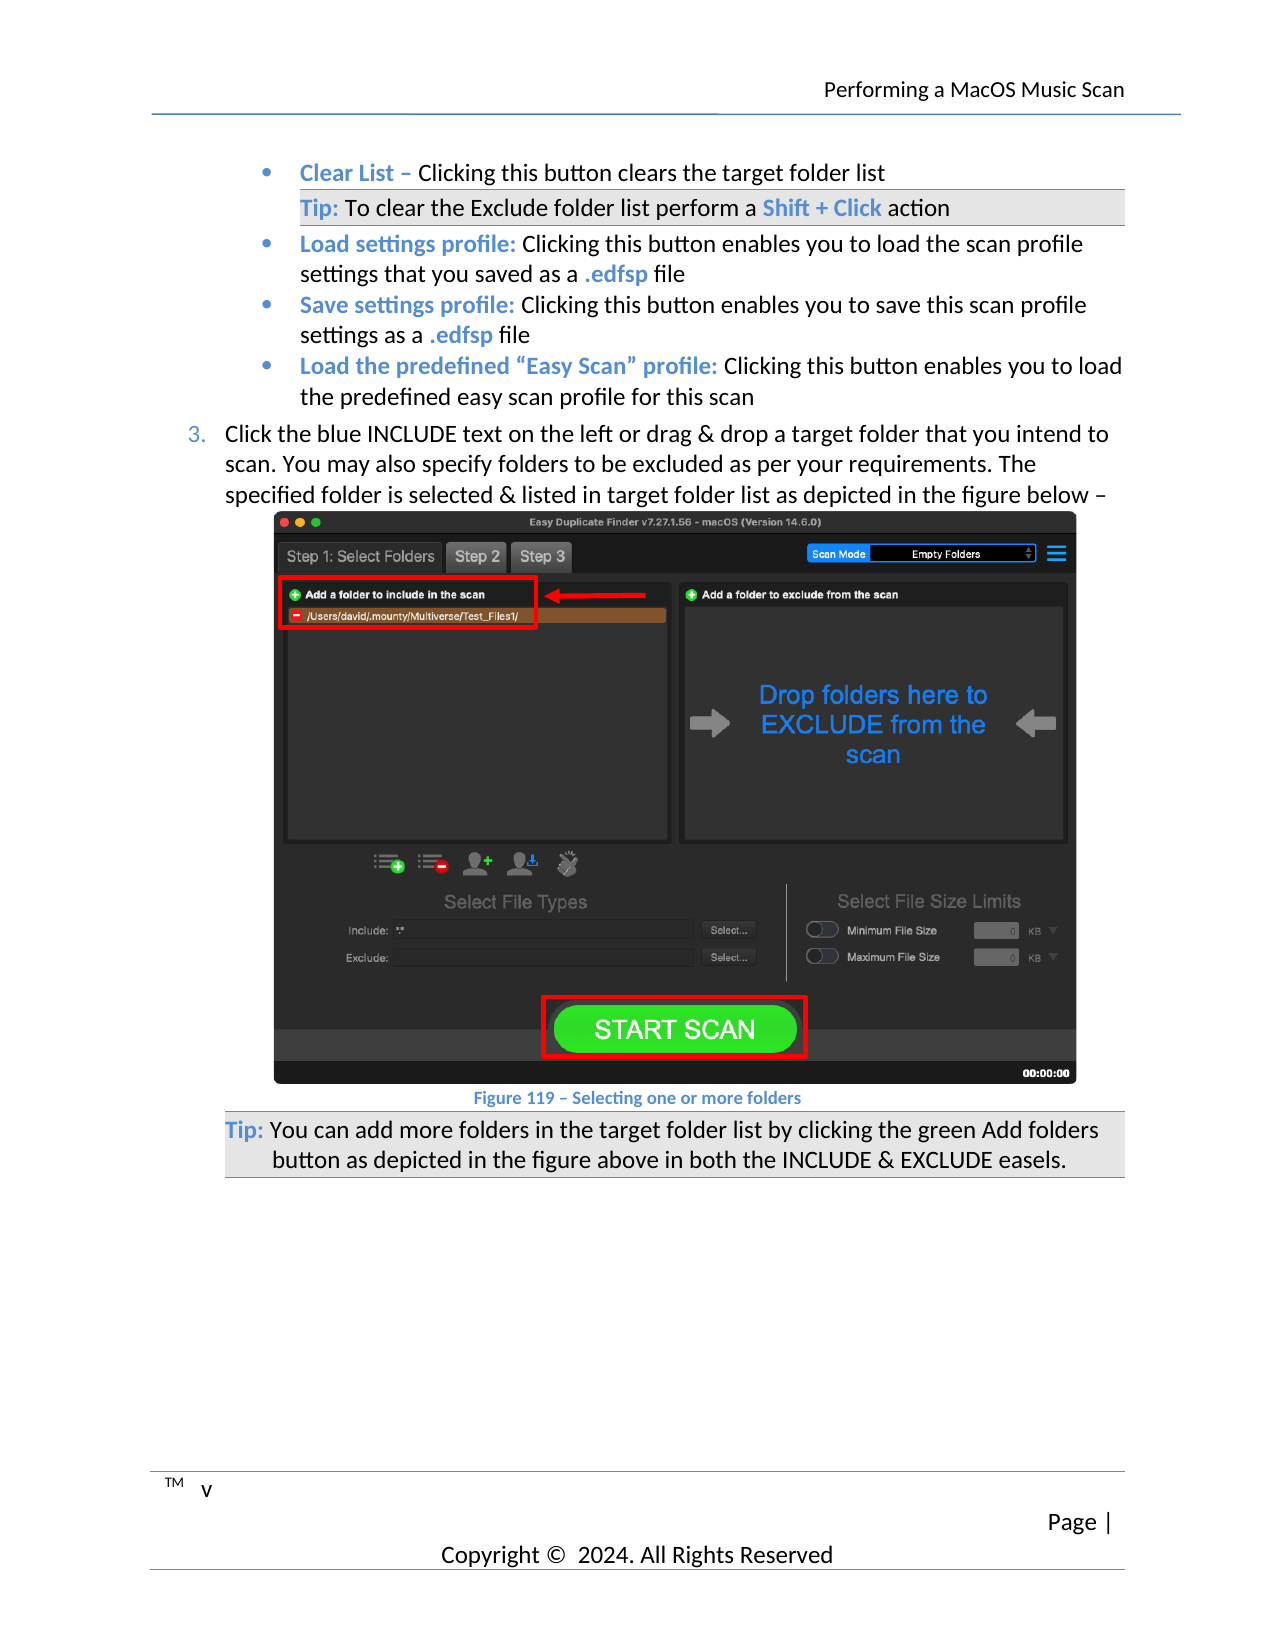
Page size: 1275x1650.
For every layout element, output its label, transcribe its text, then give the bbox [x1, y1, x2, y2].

picture [273, 511, 1077, 1084]
list Clear List – Clicking this button clears the target folder list [262, 157, 1125, 187]
text Tip: To clear the Exclude folder list perform a Shift + Click action [300, 190, 1125, 225]
list Load settings profile: Clicking this button enables you to load the scan profile settings that you saved as a .edfsp file [262, 228, 1125, 289]
list Click the blue INCLUDE text on the left or drag & drop a target folder that you intend to scan. You may also specify folders to be excluded as per your requirements. The specified folder is selected & listed in target folder list as depicted in the figure below – [187, 418, 1125, 509]
text Tip: You can add more folders in the target folder list by clicking the green Add folders button as depicted in the figure above in both the INCLUDE & EXCLUDE easels. [225, 1112, 1125, 1177]
list Save settings profile: Clicking this button enables you to save this scan profile settings as a .edfsp file [262, 289, 1125, 350]
list Load the predefined “Easy Scan” profile: Clicking this button enables you to load the predefined easy scan profile for this scan [262, 350, 1125, 411]
